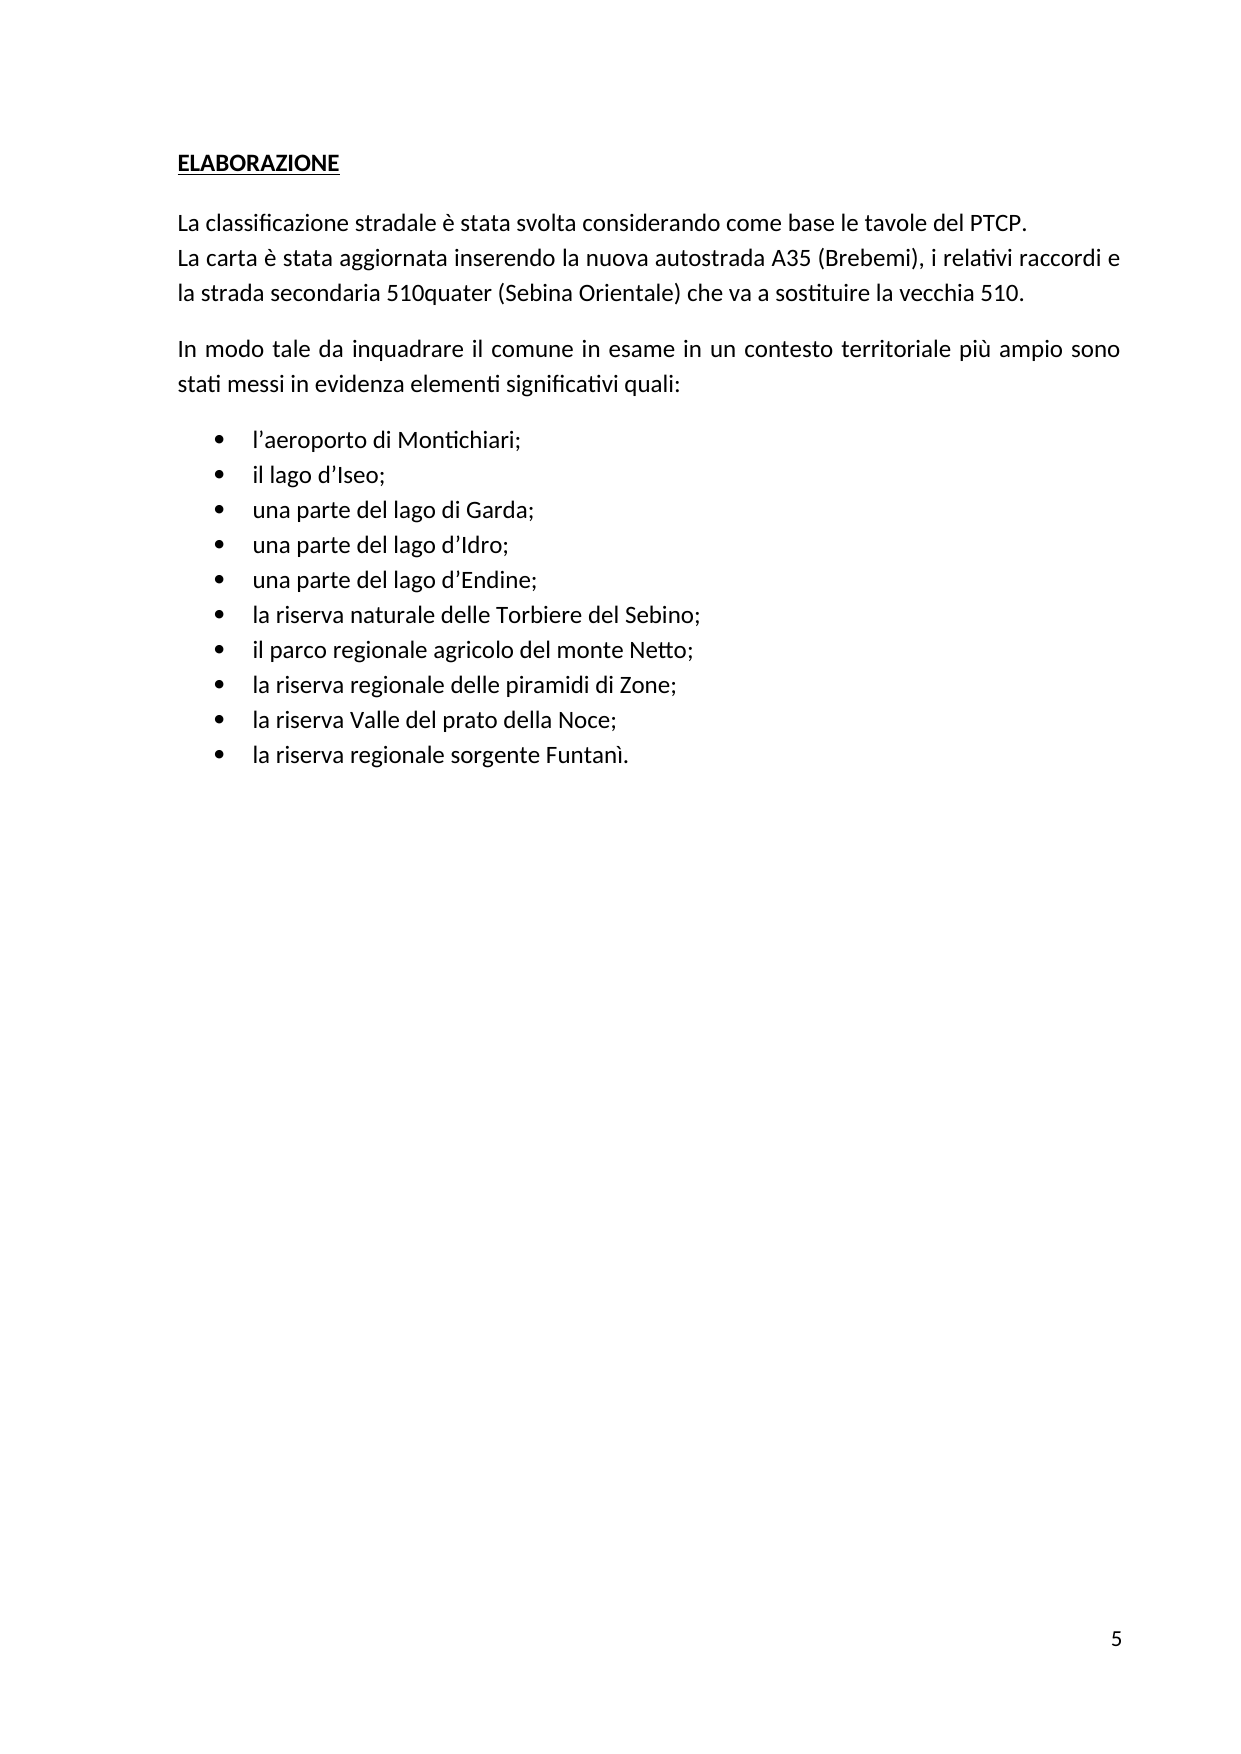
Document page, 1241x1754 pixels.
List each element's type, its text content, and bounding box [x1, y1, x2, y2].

list il lago d’Iseo; [215, 459, 1122, 490]
text La carta è stata aggiornata inserendo la nuova autostrada A35 (Brebemi), i relativi raccordi e la strada secondaria 510quater (Sebina Orientale) che va a sostituire la vecchia 510. [177, 243, 1122, 308]
text La classificazione stradale è stata svolta considerando come base le tavole del PTCP. [177, 208, 1122, 238]
text In modo tale da inquadrare il comune in esame in un contesto territoriale più ampio sono stati messi in evidenza elementi significativi quali: [177, 333, 1122, 399]
list la riserva naturale delle Torbiere del Sebino; [215, 599, 1122, 630]
list il parco regionale agricolo del monte Netto; [215, 634, 1122, 665]
list la riserva regionale delle piramidi di Zone; [215, 669, 1122, 700]
list una parte del lago d’Idro; [215, 529, 1122, 560]
list la riserva regionale sorgente Funtanì. [215, 739, 1122, 770]
list l’aeroporto di Montichiari; [215, 424, 1122, 455]
subtitle ELABORAZIONE [177, 148, 1122, 178]
list la riserva Valle del prato della Noce; [215, 704, 1122, 735]
list una parte del lago d’Endine; [215, 564, 1122, 595]
list una parte del lago di Garda; [215, 494, 1122, 525]
